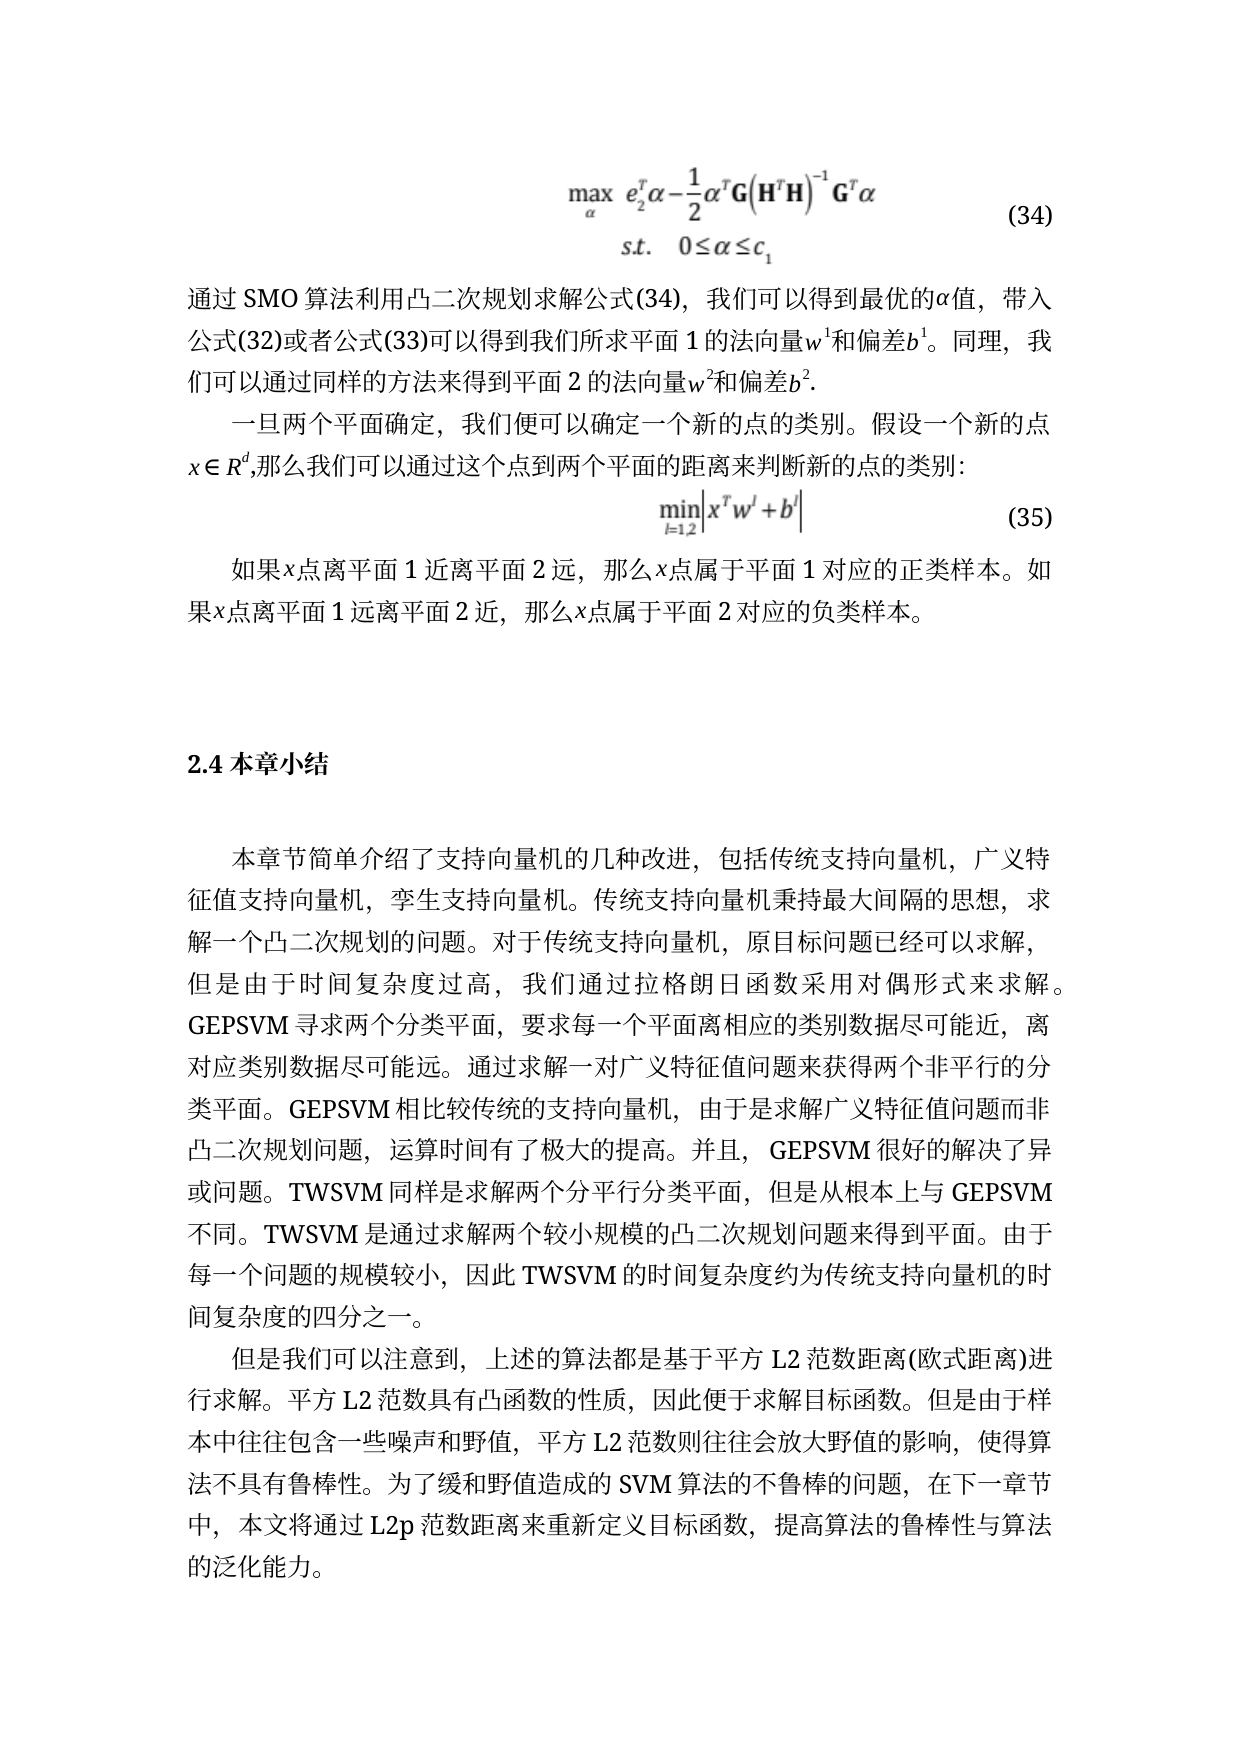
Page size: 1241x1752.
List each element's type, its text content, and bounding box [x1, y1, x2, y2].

text 本章节简单介绍了支持向量机的几种改进，包括传统支持向量机，广义特征值支持向量机，孪生支持向量机。传统支持向量机秉持最大间隔的思想，求解一个凸二次规划的问题。对于传统支持向量机，原目标问题已经可以求解，但是由于时间复杂度过高，我们通过拉格朗日函数采用对偶形式来求解。GEPSVM寻求两个分类平面，要求每一个平面离相应的类别数据尽可能近，离对应类别数据尽可能远。通过求解一对广义特征值问题来获得两个非平行的分类平面。GEPSVM相比较传统的支持向量机，由于是求解广义特征值问题而非凸二次规划问题，运算时间有了极大的提高。并且，GEPSVM很好的解决了异或问题。TWSVM同样是求解两个分平行分类平面，但是从根本上与GEPSVM不同。TWSVM是通过求解两个较小规模的凸二次规划问题来得到平面。由于每一个问题的规模较小，因此TWSVM的时间复杂度约为传统支持向量机的时间复杂度的四分之一。 [187, 836, 1053, 1336]
subtitle 2.4 本章小结 [187, 741, 1053, 783]
text 但是我们可以注意到，上述的算法都是基于平方L2范数距离(欧式距离)进行求解。平方L2范数具有凸函数的性质，因此便于求解目标函数。但是由于样本中往往包含一些噪声和野值，平方L2范数则往往会放大野值的影响，使得算法不具有鲁棒性。为了缓和野值造成的SVM算法的不鲁棒的问题，在下一章节中，本文将通过L2p范数距离来重新定义目标函数，提高算法的鲁棒性与算法的泛化能力。 [187, 1336, 1053, 1586]
text (35) [187, 485, 1053, 548]
text (34) [187, 152, 1053, 277]
text 如果点离平面1近离平面2远，那么点属于平面1对应的正类样本。如果点离平面1远离平面2近，那么点属于平面2对应的负类样本。 [187, 548, 1053, 631]
text 一旦两个平面确定，我们便可以确定一个新的点的类别。假设一个新的点,那么我们可以通过这个点到两个平面的距离来判断新的点的类别： [187, 402, 1053, 485]
text 通过SMO算法利用凸二次规划求解公式(34)，我们可以得到最优的值，带入公式(32)或者公式(33)可以得到我们所求平面1的法向量和偏差。同理，我们可以通过同样的方法来得到平面2 的法向量和偏差. [187, 277, 1053, 402]
